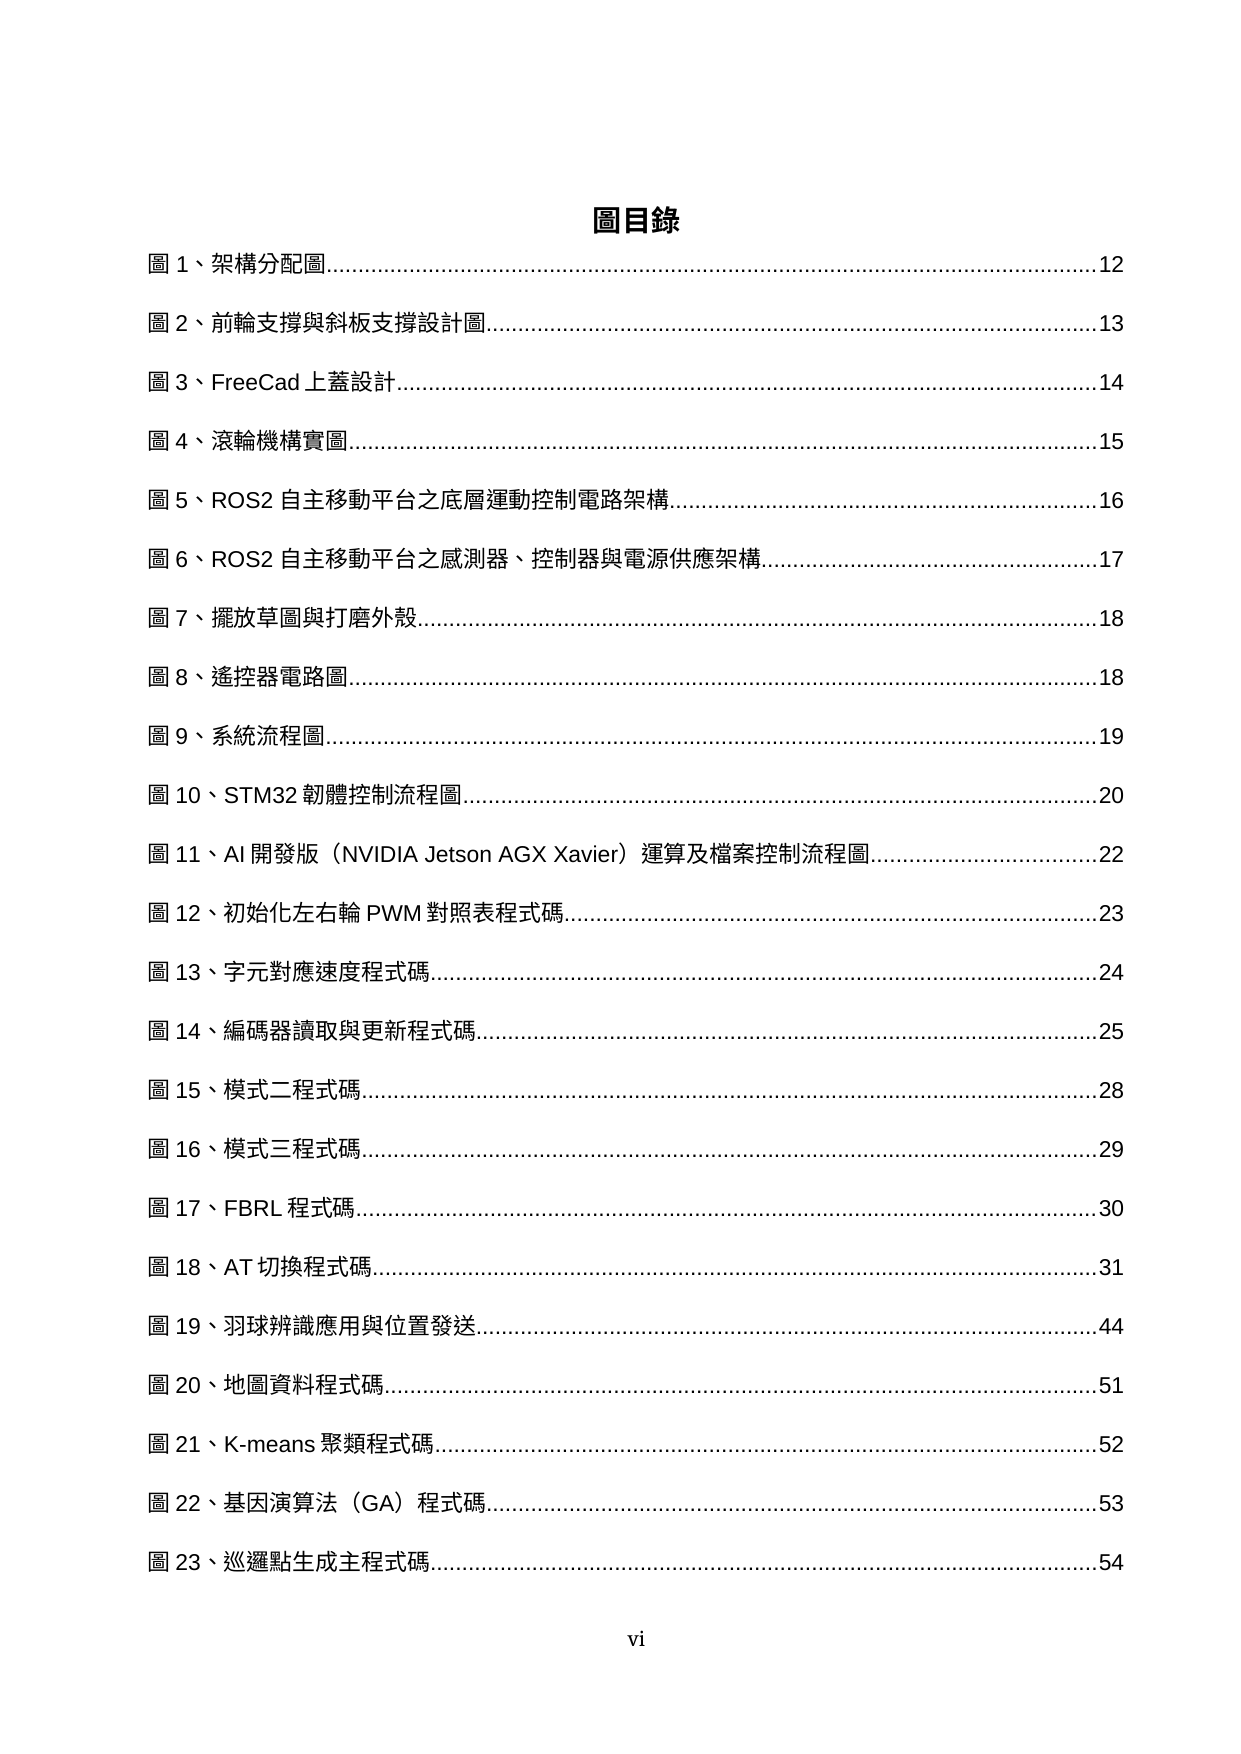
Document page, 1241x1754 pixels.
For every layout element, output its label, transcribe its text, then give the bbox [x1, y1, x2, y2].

text 圖21、K-means聚類程式碼 52 [148, 1425, 1125, 1459]
text 圖22、基因演算法（GA）程式碼 53 [148, 1484, 1125, 1518]
text 圖10、STM32韌體控制流程圖 20 [148, 777, 1125, 810]
text 圖20、地圖資料程式碼 51 [148, 1366, 1125, 1400]
text 圖4、滾輪機構實圖 15 [148, 423, 1125, 456]
text 圖16、模式三程式碼 29 [148, 1131, 1125, 1164]
text 圖6、ROS2 自主移動平台之感測器、控制器與電源供應架構 17 [148, 541, 1125, 574]
text 圖 1、架構分配圖 12 [148, 246, 1125, 279]
text 圖18、AT切換程式碼 31 [148, 1248, 1125, 1282]
text 圖19、羽球辨識應用與位置發送 44 [148, 1307, 1125, 1341]
text 圖5、ROS2 自主移動平台之底層運動控制電路架構 16 [148, 482, 1125, 515]
text 圖7、擺放草圖與打磨外殼 18 [148, 600, 1125, 633]
text 圖11、AI開發版（NVIDIA Jetson AGX Xavier）運算及檔案控制流程圖 22 [148, 836, 1125, 869]
text 圖13、字元對應速度程式碼 24 [148, 954, 1125, 987]
text 圖9、系統流程圖 19 [148, 718, 1125, 751]
text 圖12、初始化左右輪PWM對照表程式碼 23 [148, 895, 1125, 928]
subtitle 圖目錄 [148, 198, 1125, 240]
text 圖3、FreeCad上蓋設計 14 [148, 364, 1125, 397]
text 圖14、編碼器讀取與更新程式碼 25 [148, 1013, 1125, 1046]
text 圖17、FBRL程式碼 30 [148, 1189, 1125, 1223]
text 圖8、遙控器電路圖 18 [148, 659, 1125, 692]
text 圖23、巡邏點生成主程式碼 54 [148, 1543, 1125, 1577]
text 圖2、前輪支撐與斜板支撐設計圖 13 [148, 305, 1125, 338]
text 圖15、模式二程式碼 28 [148, 1072, 1125, 1105]
